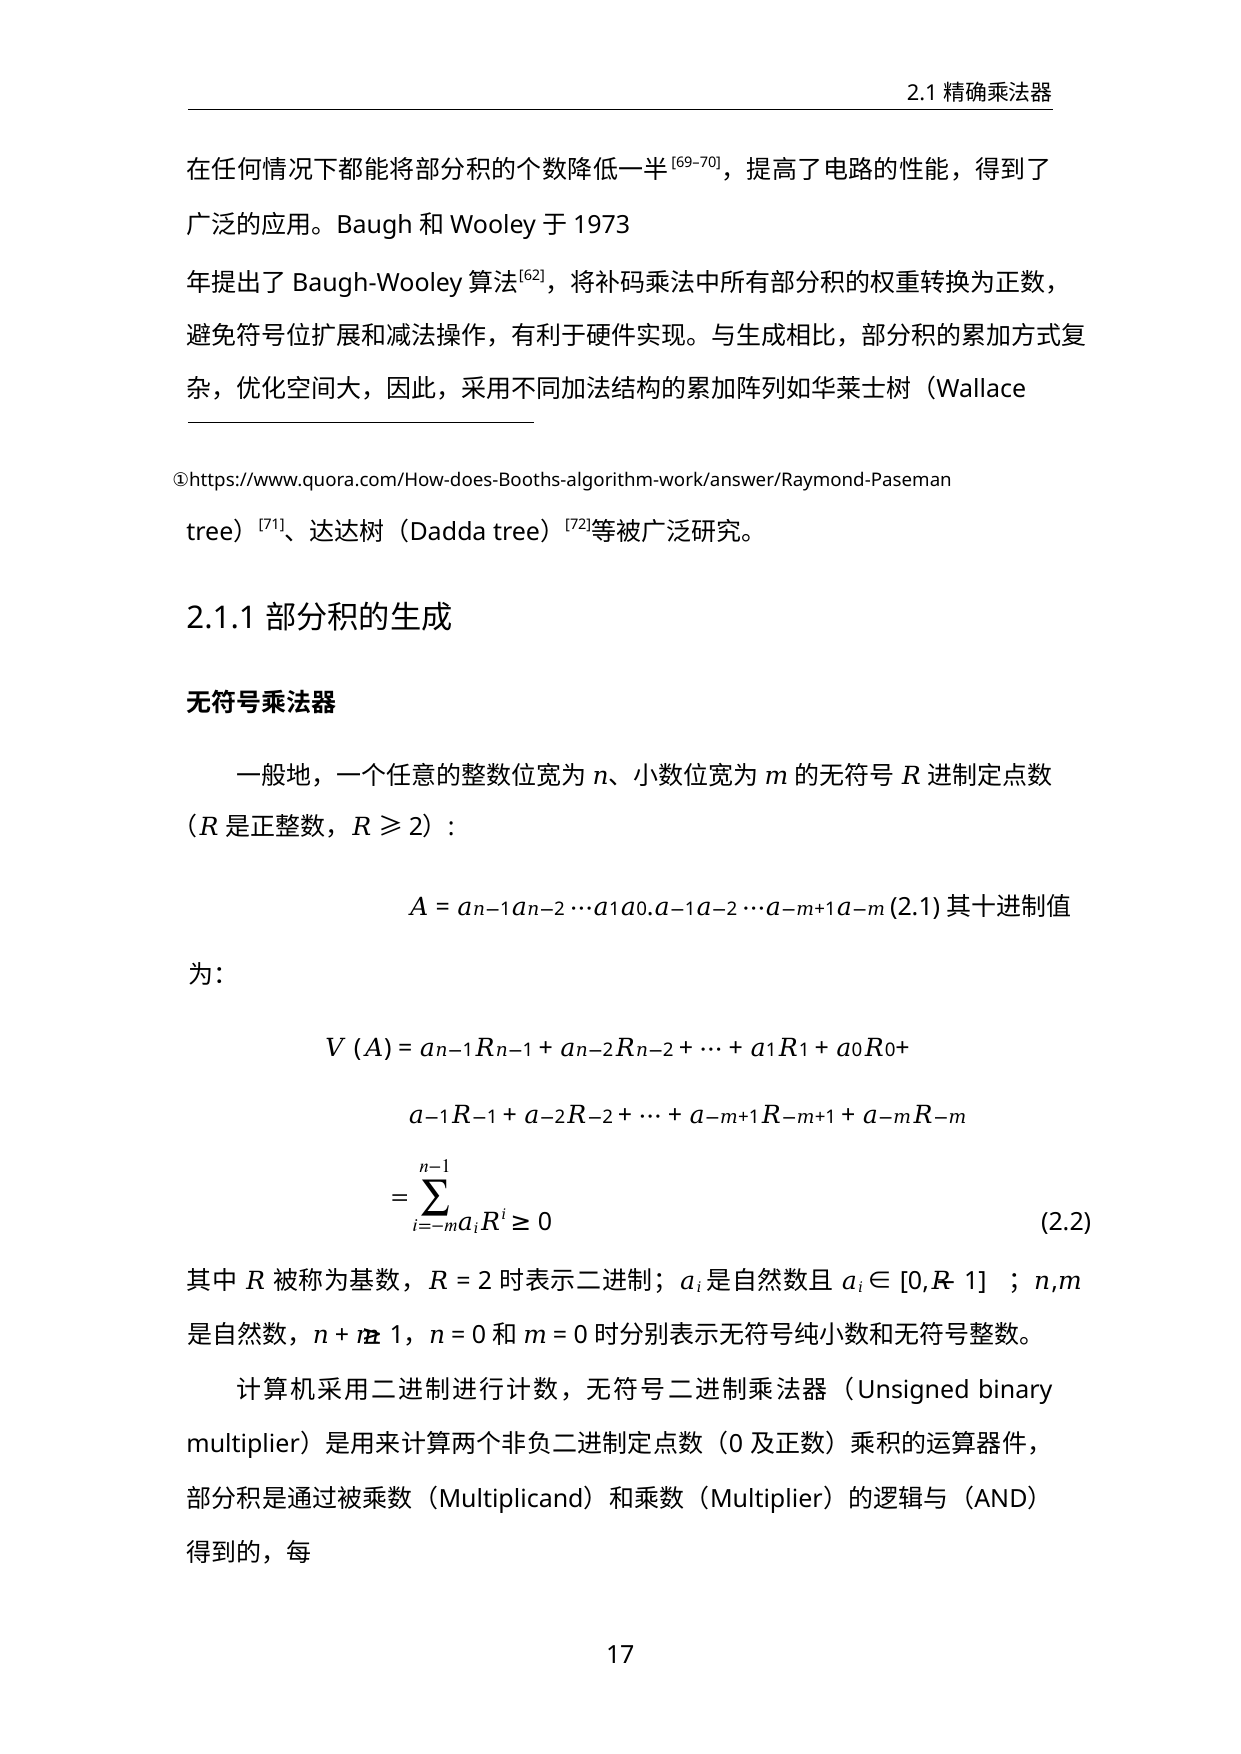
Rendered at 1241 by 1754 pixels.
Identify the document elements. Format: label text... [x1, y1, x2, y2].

text 𝑎−1𝑅−1 + 𝑎−2𝑅−2 + ⋯ + 𝑎−𝑚+1𝑅−𝑚+1 + 𝑎−𝑚𝑅−𝑚 [408, 1096, 1091, 1130]
picture [391, 1158, 457, 1231]
text 计算机采用二进制进行计数，无符号二进制乘法器（Unsigned binary multiplier）是用来计算两个非负二进制定点数（0 及正数）乘积的运算器件，部分积是通过被乘数（Multiplicand）和乘数（Multiplier）的逻辑与（AND）得到的，每 [186, 1369, 1052, 1569]
text 年提出了 Baugh-Wooley 算法[62]，将补码乘法中所有部分积的权重转换为正数，避免符号位扩展和减法操作，有利于硬件实现。与生成相比，部分积的累加方式复杂，优化空间大，因此，采用不同加法结构的累加阵列如华莱士树（Wallace [186, 262, 1091, 405]
text 𝐴 = 𝑎𝑛−1𝑎𝑛−2 ⋯𝑎1𝑎0.𝑎−1𝑎−2 ⋯𝑎−𝑚+1𝑎−𝑚 (2.1) 其十进制值为： [188, 887, 1091, 991]
text （𝑅 是正整数，𝑅 ≥ 2）: [172, 806, 1073, 842]
text 2.1.1 部分积的生成 [186, 592, 626, 637]
text 其中 𝑅 被称为基数，𝑅 = 2 时表示二进制；𝑎𝑖 是自然数且 𝑎𝑖 ∈ [0,𝑅 − 1]；𝑛,𝑚 是自然数，𝑛 + 𝑚 ≥ 1，𝑛 = 0 和 𝑚 = 0 时分别表示无符号纯小数和无符号整数。 [186, 1260, 1073, 1351]
text 无符号乘法器 [186, 682, 626, 719]
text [186, 150, 1052, 240]
text tree）[71]、达达树（Dadda tree）[72]等被广泛研究。 [186, 512, 1073, 548]
text 𝑎𝑖𝑅𝑖 ≥ 0 (2.2) [172, 1158, 1091, 1238]
text 𝑉 (𝐴) = 𝑎𝑛−1𝑅𝑛−1 + 𝑎𝑛−2𝑅𝑛−2 + ⋯ + 𝑎1𝑅1 + 𝑎0𝑅0+ [324, 1029, 1091, 1063]
text 一般地，一个任意的整数位宽为 𝑛、小数位宽为 𝑚 的无符号 𝑅 进制定点数 [172, 755, 1052, 792]
text ① https://www.quora.com/How-does-Booths-algorithm-work/answer/Raymond-Paseman [172, 466, 1091, 492]
